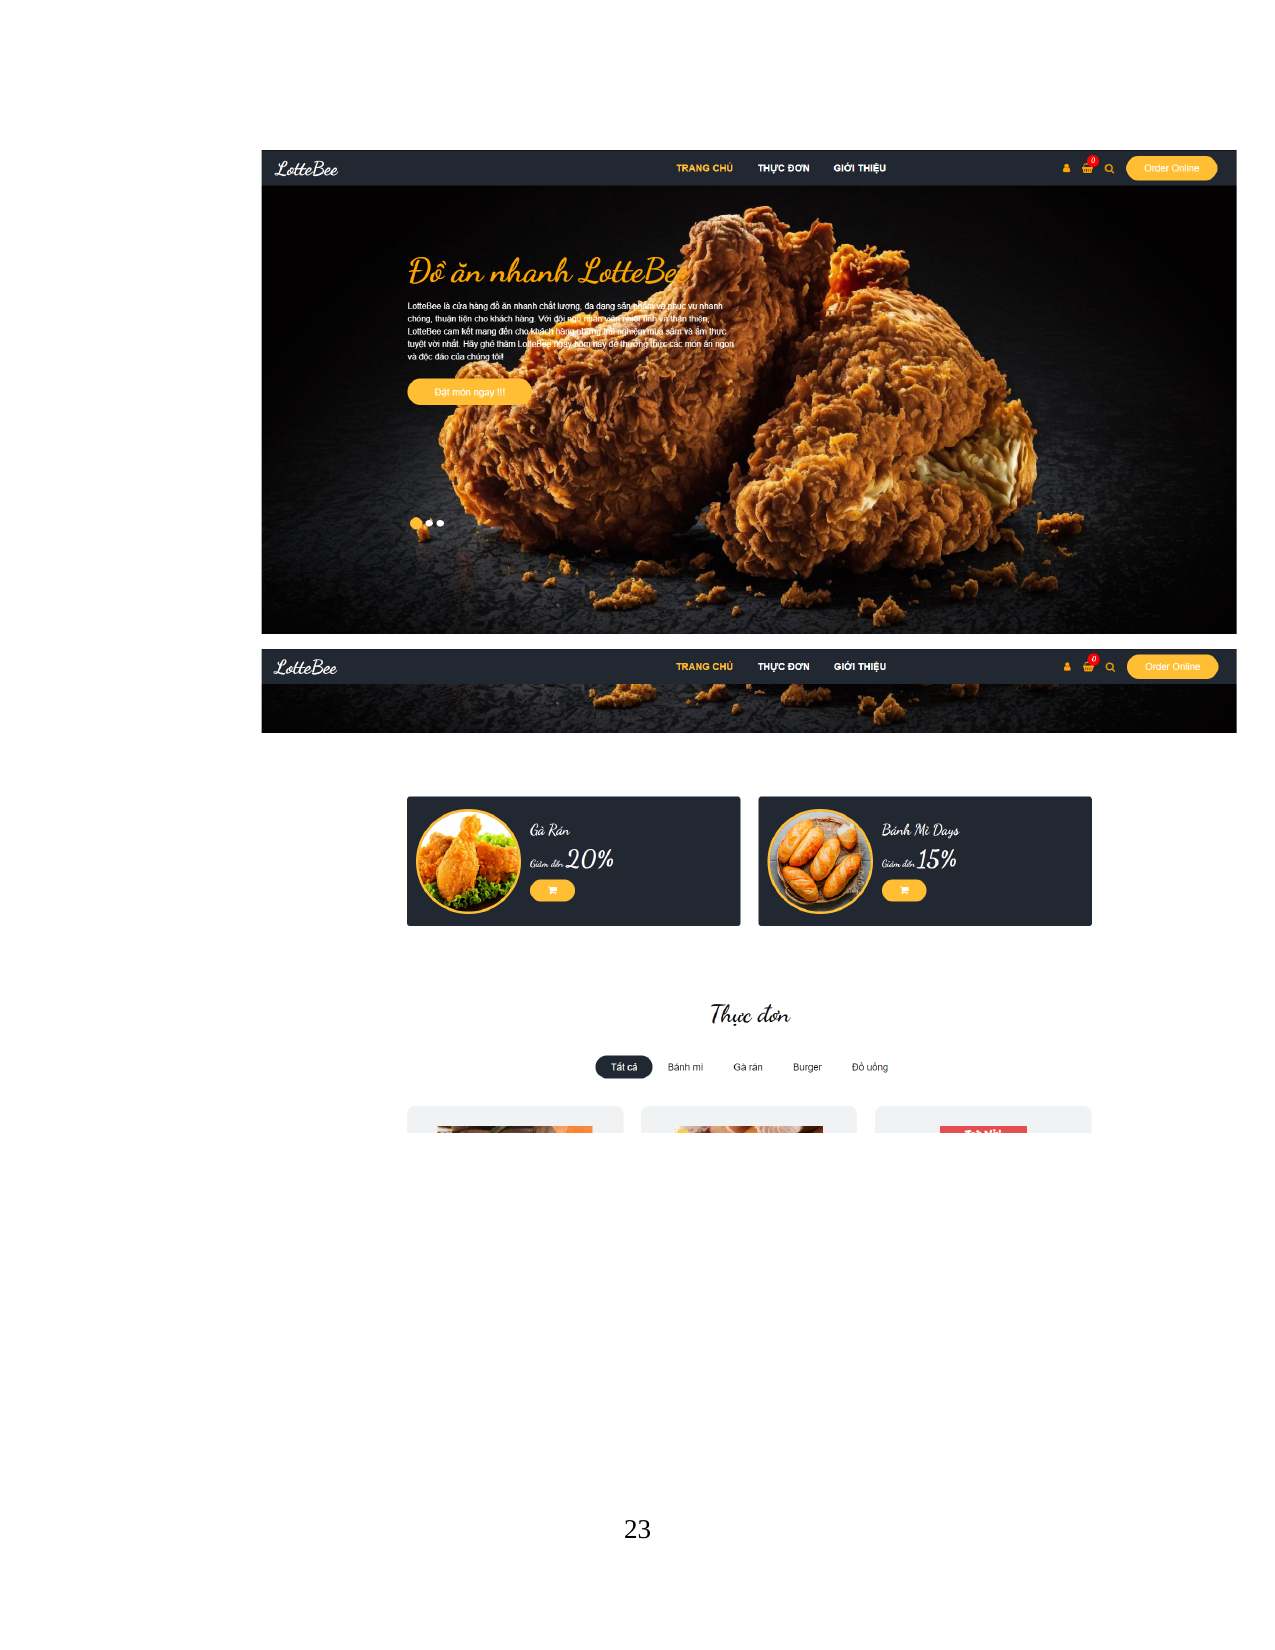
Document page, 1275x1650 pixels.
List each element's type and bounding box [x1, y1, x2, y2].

picture [261, 150, 1237, 634]
picture [261, 649, 1237, 1133]
